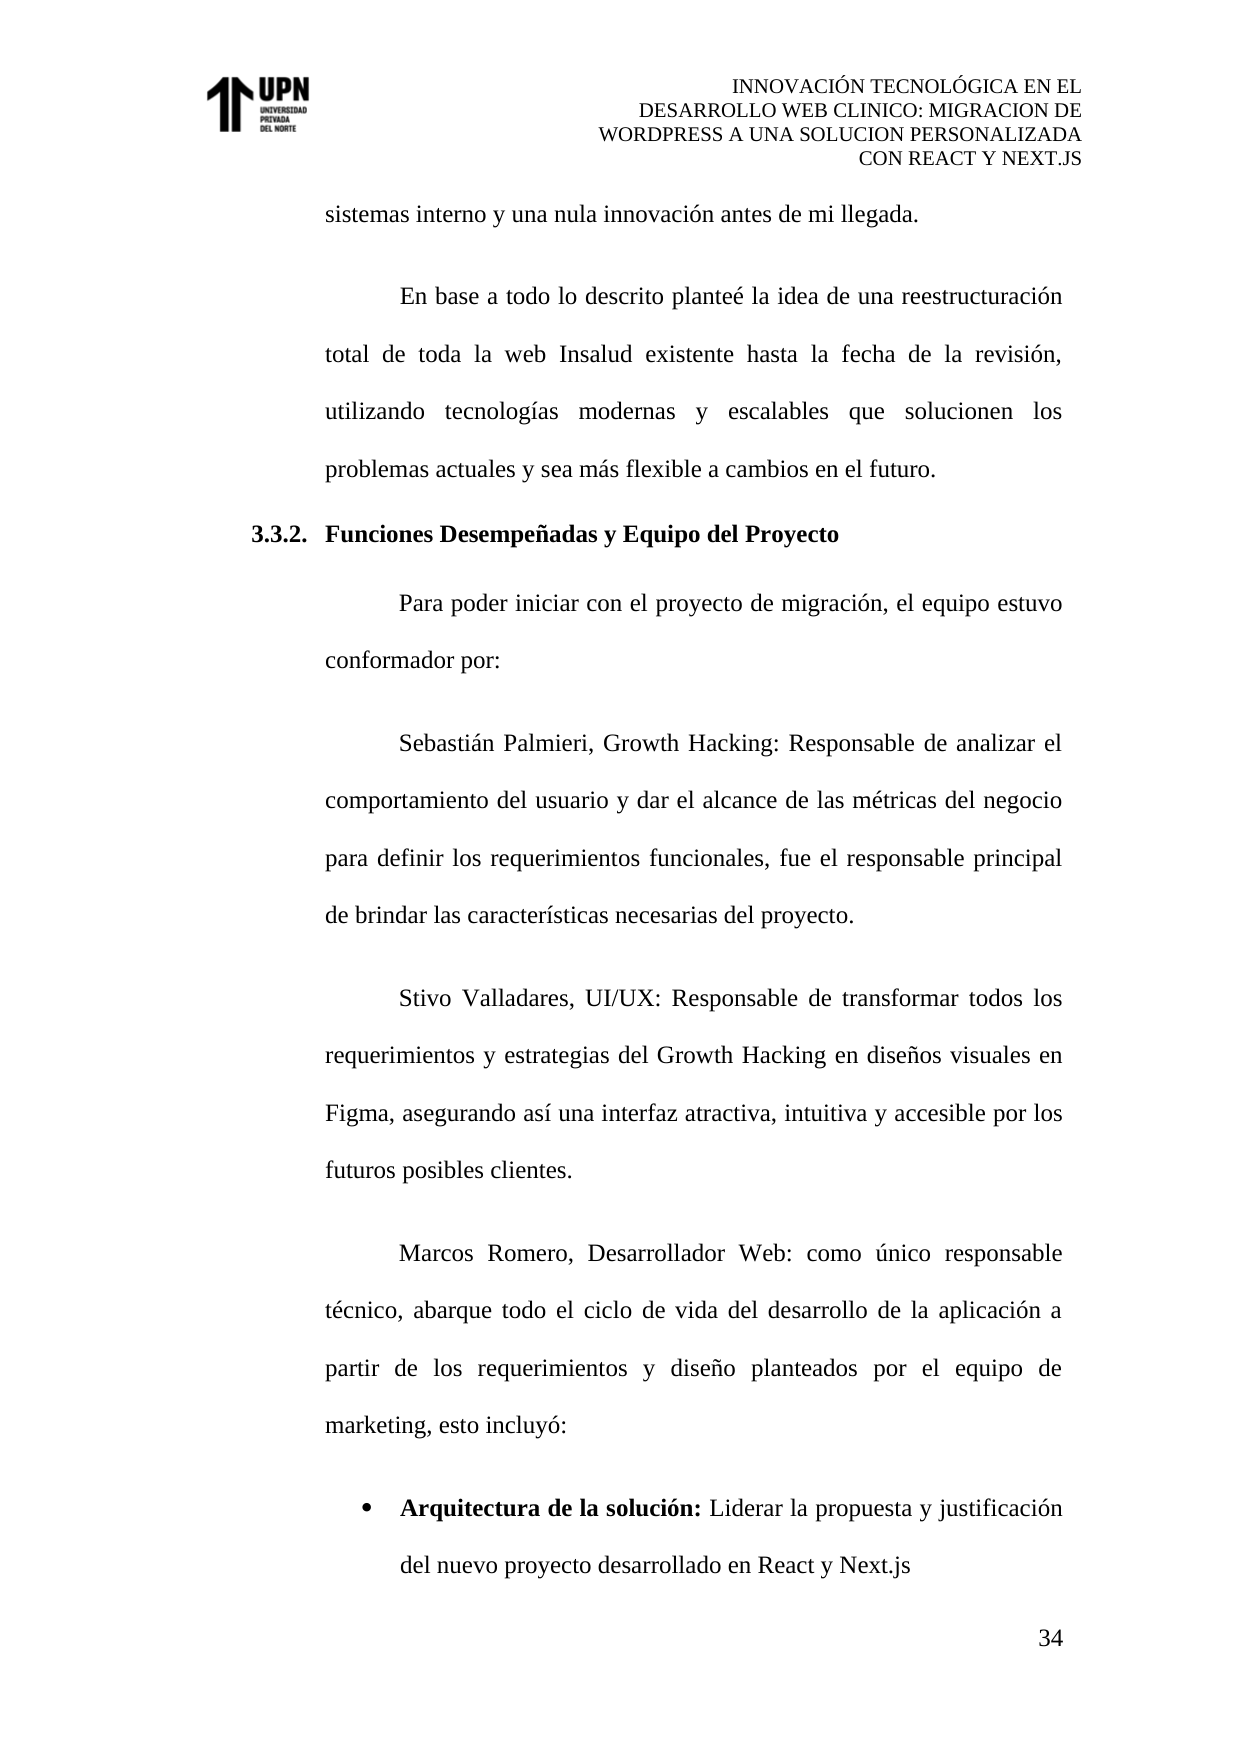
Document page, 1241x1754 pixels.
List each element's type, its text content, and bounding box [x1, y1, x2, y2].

text Stivo Valladares, UI/UX: Responsable de transformar todos los requerimientos y estrategias del Growth Hacking en diseños visuales en Figma, asegurando así una interfaz atractiva, intuitiva y accesible por los futuros posibles clientes. [325, 983, 1063, 1184]
picture [203, 73, 313, 132]
list Arquitectura de la solución: Liderar la propuesta y justificación del nuevo proyecto desarrollado en React y Next.js [362, 1493, 1063, 1579]
text Para poder iniciar con el proyecto de migración, el equipo estuvo conformador por: [325, 588, 1063, 674]
subtitle 3.3.2. Funciones Desempeñadas y Equipo del Proyecto [177, 519, 1063, 548]
text Sebastián Palmieri, Growth Hacking: Responsable de analizar el comportamiento del usuario y dar el alcance de las métricas del negocio para definir los requerimientos funcionales, fue el responsable principal de brindar las características necesarias del proyecto. [325, 728, 1063, 929]
text En base a todo lo descrito planteé la idea de una reestructuración total de toda la web Insalud existente hasta la fecha de la revisión, utilizando tecnologías modernas y escalables que solucionen los problemas actuales y sea más flexible a cambios en el futuro. [325, 281, 1063, 482]
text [325, 199, 1063, 227]
text Marcos Romero, Desarrollador Web: como único responsable técnico, abarque todo el ciclo de vida del desarrollo de la aplicación a partir de los requerimientos y diseño planteados por el equipo de marketing, esto incluyó: [325, 1238, 1063, 1439]
